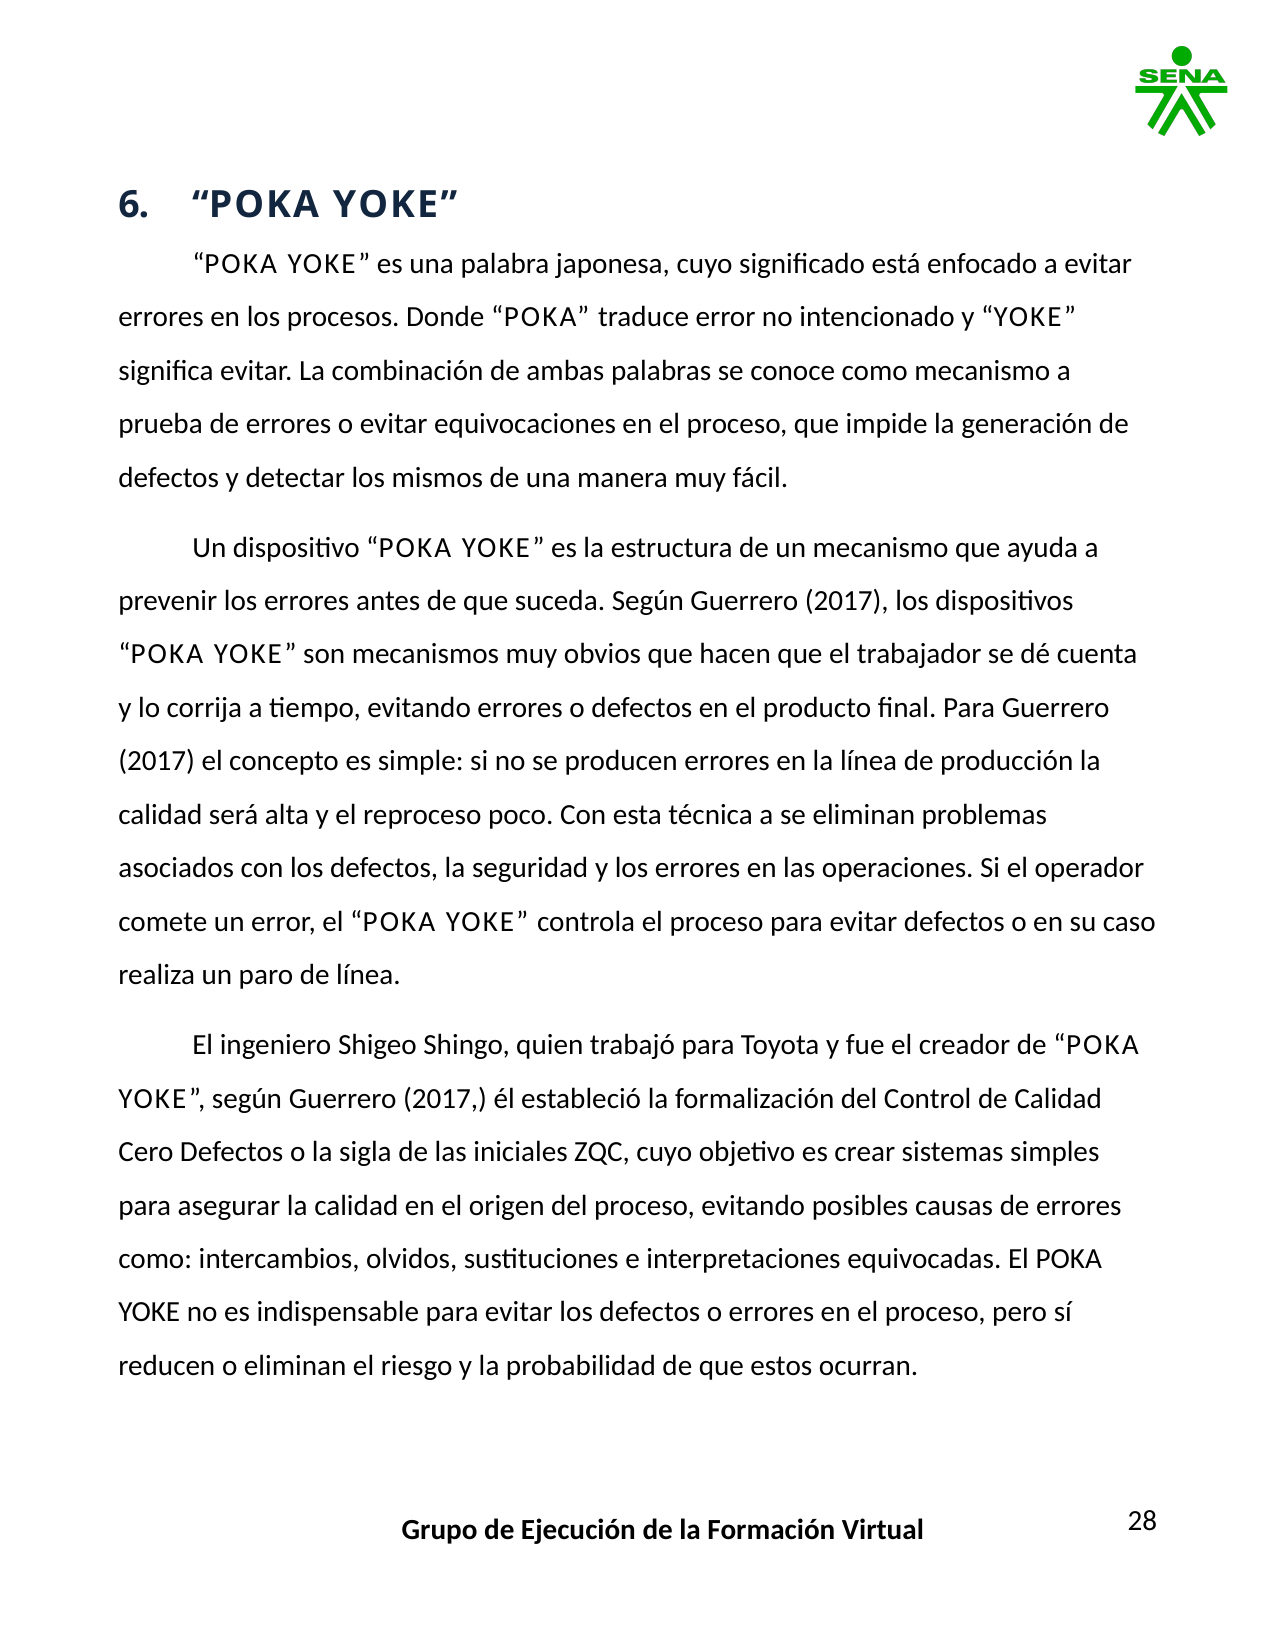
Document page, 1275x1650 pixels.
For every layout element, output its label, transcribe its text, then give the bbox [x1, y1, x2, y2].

text El ingeniero Shigeo Shingo, quien trabajó para Toyota y fue el creador de “POKA YOKE”, según Guerrero (2017,) él estableció la formalización del Control de Calidad Cero Defectos o la sigla de las iniciales ZQC, cuyo objetivo es crear sistemas simples para asegurar la calidad en el origen del proceso, evitando posibles causas de errores como: intercambios, olvidos, sustituciones e interpretaciones equivocadas. El POKA YOKE no es indispensable para evitar los defectos o errores en el proceso, pero sí reducen o eliminan el riesgo y la probabilidad de que estos ocurran. [118, 1026, 1157, 1383]
picture [1135, 46, 1228, 136]
text Un dispositivo “POKA YOKE” es la estructura de un mecanismo que ayuda a prevenir los errores antes de que suceda. Según Guerrero (2017), los dispositivos “POKA YOKE” son mecanismos muy obvios que hacen que el trabajador se dé cuenta y lo corrija a tiempo, evitando errores o defectos en el producto final. Para Guerrero (2017) el concepto es simple: si no se producen errores en la línea de producción la calidad será alta y el reproceso poco. Con esta técnica a se eliminan problemas asociados con los defectos, la seguridad y los errores en las operaciones. Si el operador comete un error, el “POKA YOKE” controla el proceso para evitar defectos o en su caso realiza un paro de línea. [118, 529, 1157, 992]
text “POKA YOKE” es una palabra japonesa, cuyo significado está enfocado a evitar errores en los procesos. Donde “POKA” traduce error no intencionado y “YOKE” significa evitar. La combinación de ambas palabras se conoce como mecanismo a prueba de errores o evitar equivocaciones en el proceso, que impide la generación de defectos y detectar los mismos de una manera muy fácil. [118, 245, 1157, 494]
subtitle “POKA YOKE” [118, 177, 1157, 228]
